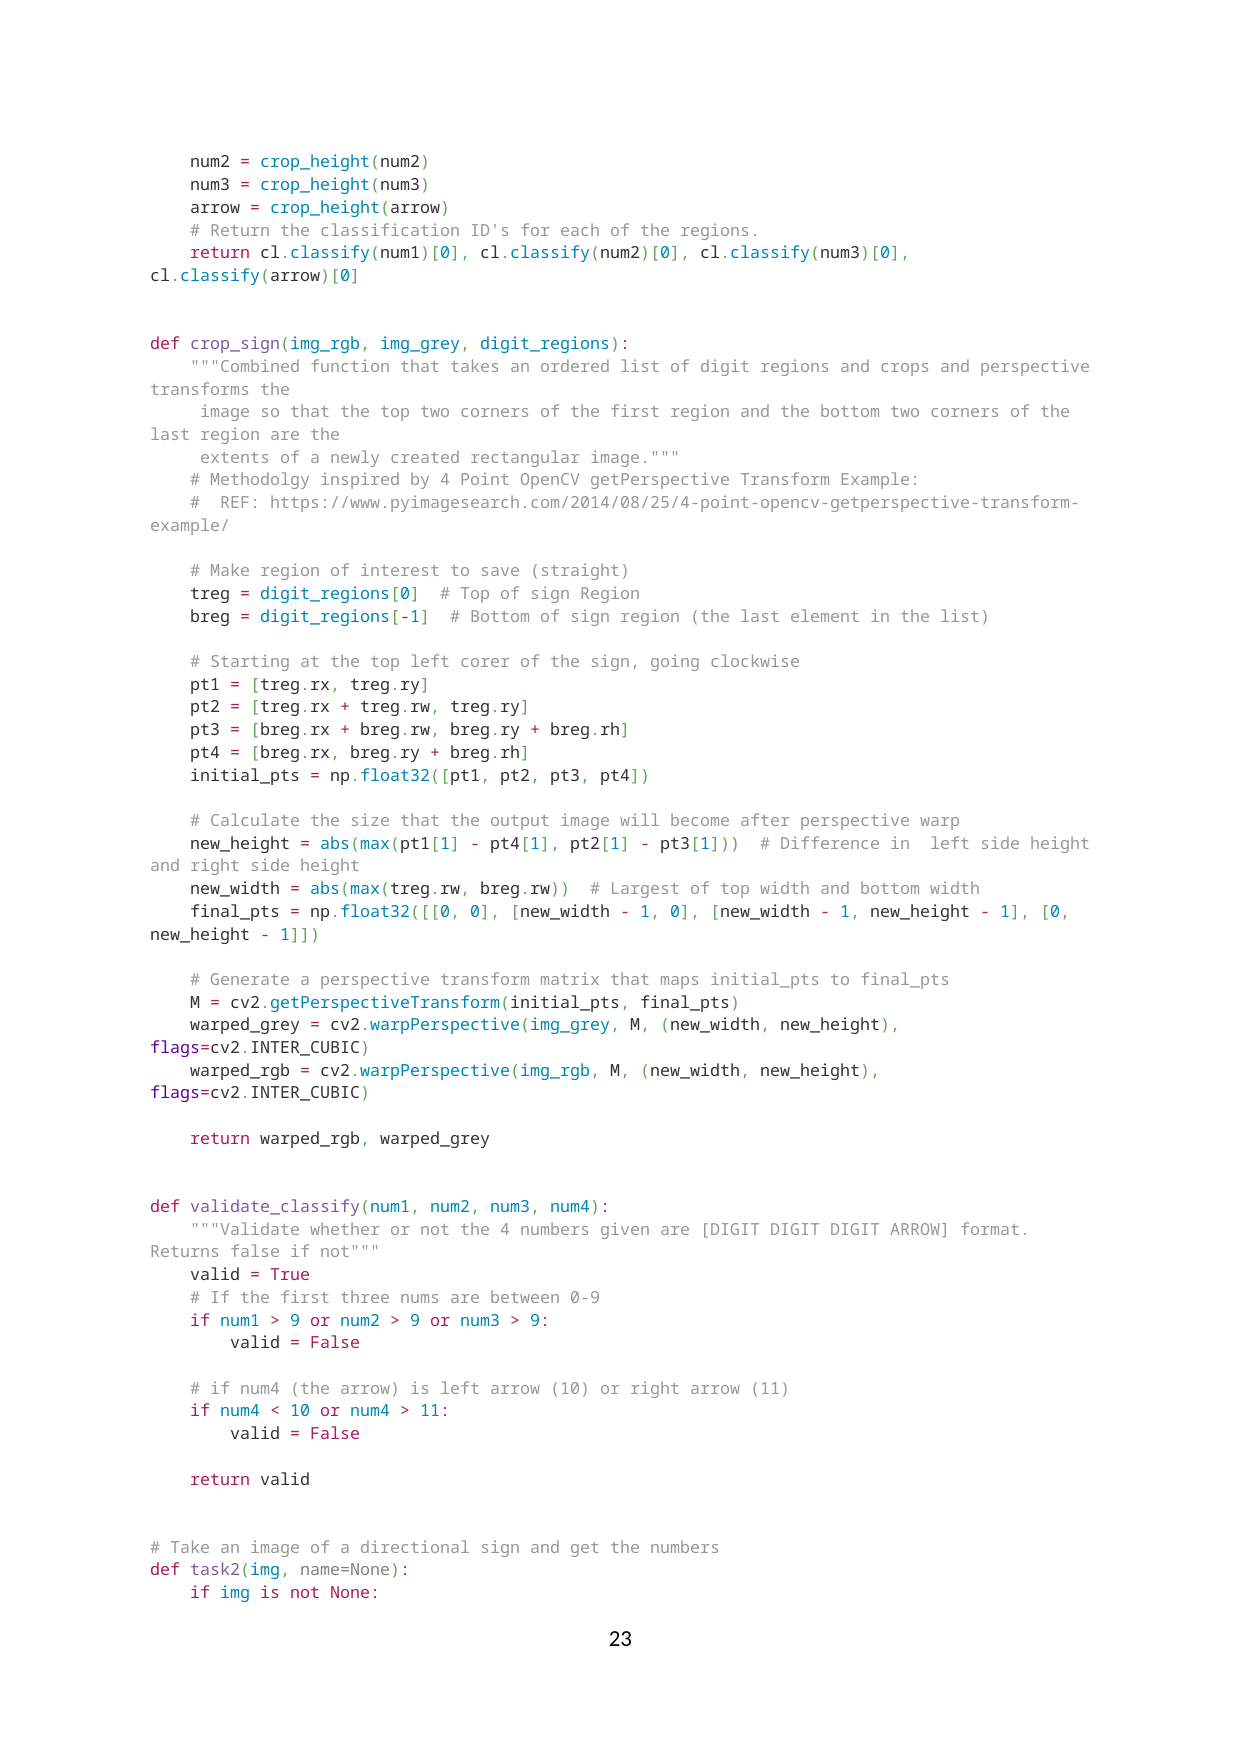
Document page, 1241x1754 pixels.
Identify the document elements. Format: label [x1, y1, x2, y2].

picture [411, 996, 419, 1008]
text [150, 150, 1090, 1603]
